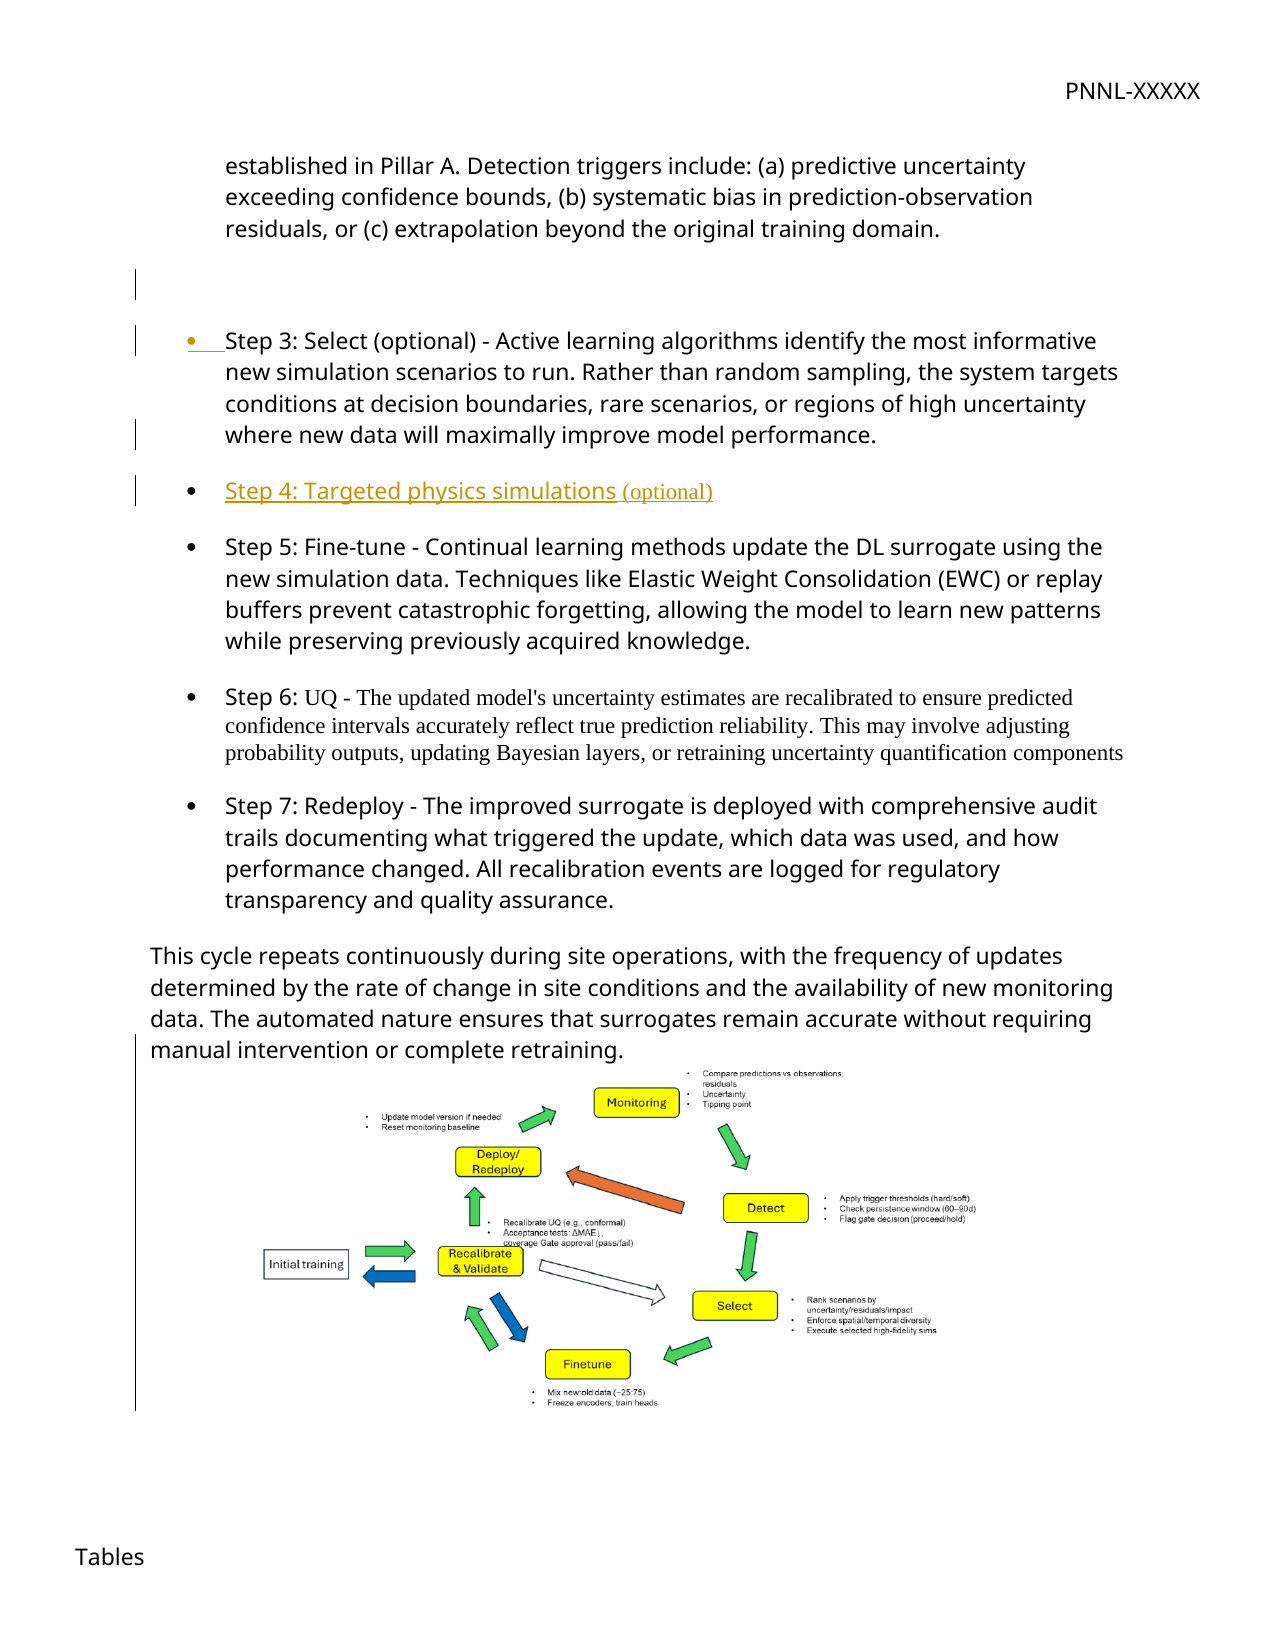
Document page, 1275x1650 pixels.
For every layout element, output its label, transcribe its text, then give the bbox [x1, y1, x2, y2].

list Step 3: Select (optional) - Active learning algorithms identify the most informative new simulation scenarios to run. Rather than random sampling, the system targets conditions at decision boundaries, rare scenarios, or regions of high uncertainty where new data will maximally improve model performance. [187, 325, 1125, 450]
text This cycle repeats continuously during site operations, with the frequency of updates determined by the rate of change in site conditions and the availability of new monitoring data. The automated nature ensures that surrogates remain accurate without requiring manual intervention or complete retraining. [150, 940, 1125, 1065]
picture [261, 1065, 1014, 1412]
list Step 6: UQ - The updated model's uncertainty estimates are recalibrated to ensure predicted confidence intervals accurately reflect true prediction reliability. This may involve adjusting probability outputs, updating Bayesian layers, or retraining uncertainty quantification components [187, 681, 1125, 765]
list Step 5: Fine-tune - Continual learning methods update the DL surrogate using the new simulation data. Techniques like Elastic Weight Consolidation (EWC) or replay buffers prevent catastrophic forgetting, allowing the model to learn new patterns while preserving previously acquired knowledge. [187, 531, 1125, 656]
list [187, 150, 1125, 244]
list Step 7: Redeploy - The improved surrogate is deployed with comprehensive audit trails documenting what triggered the update, which data was used, and how performance changed. All recalibration events are logged for regulatory transparency and quality assurance. [187, 790, 1125, 915]
